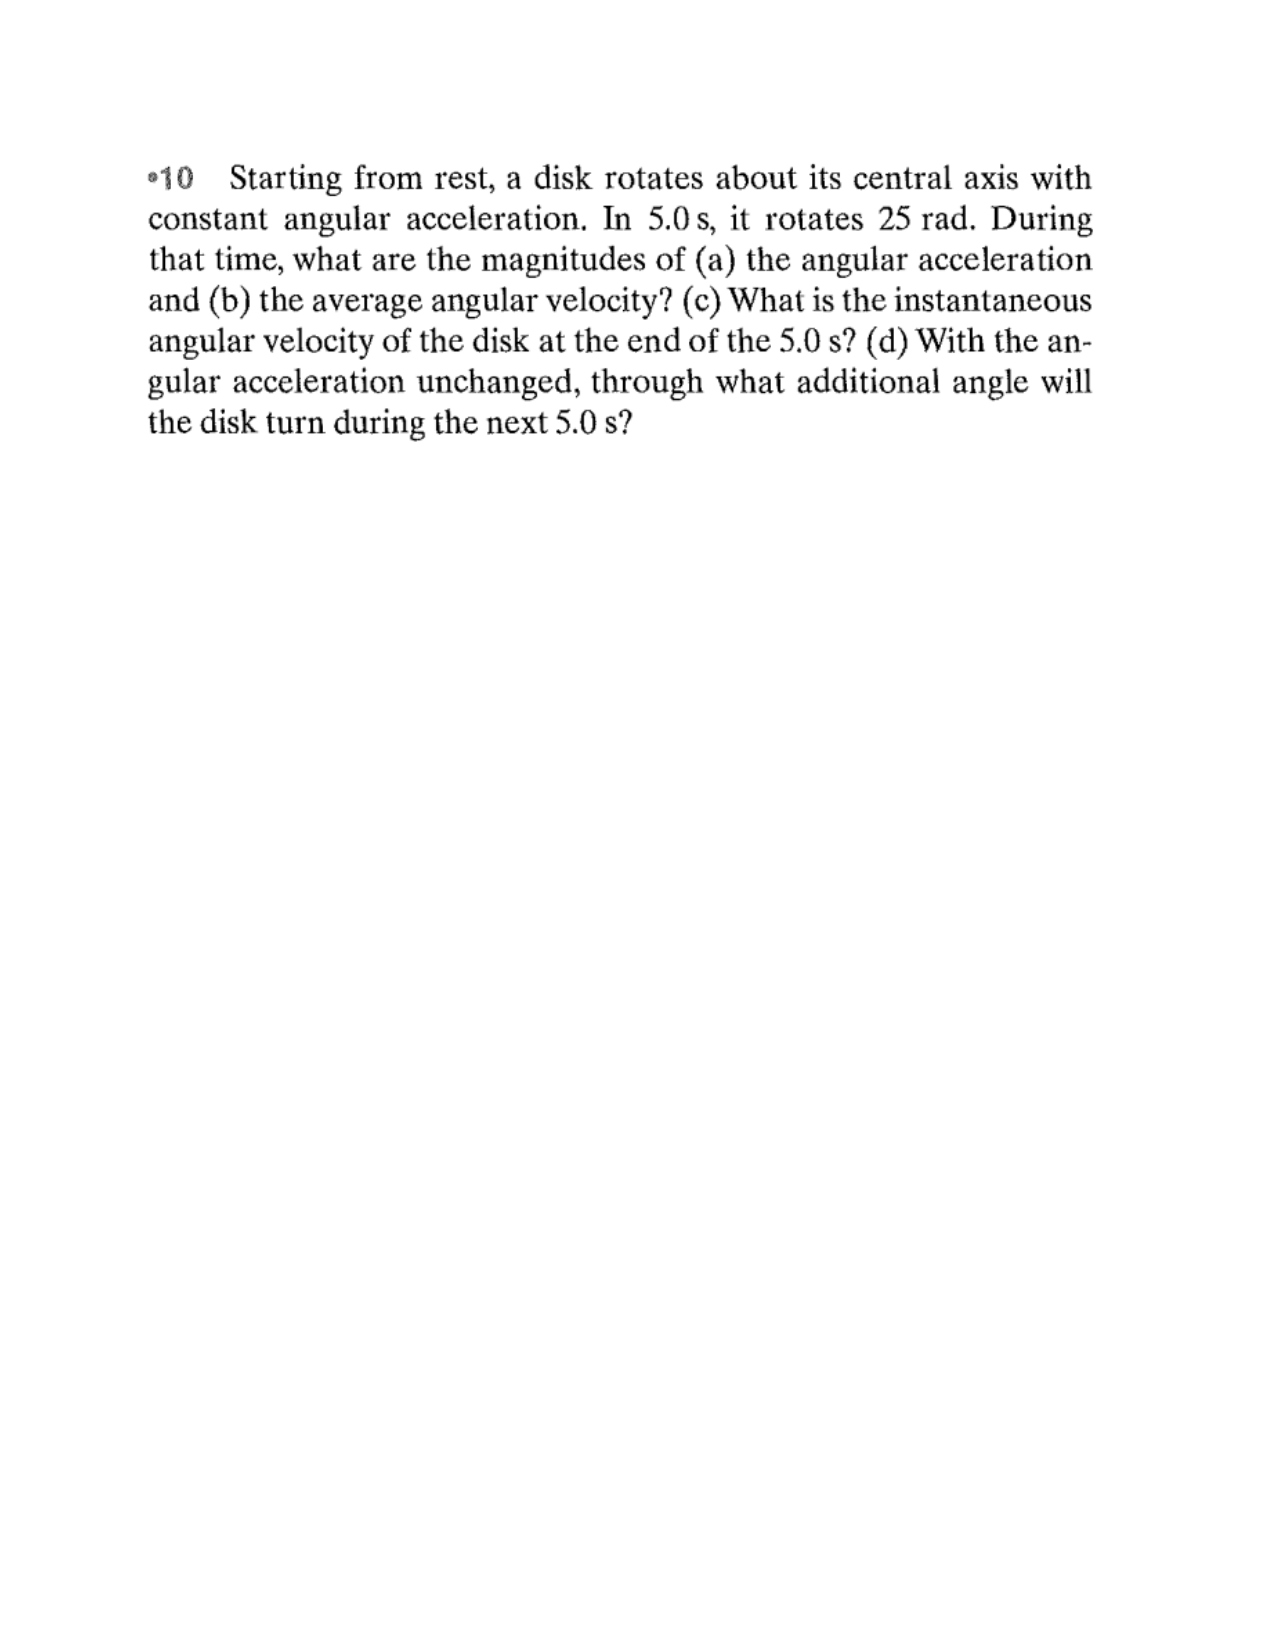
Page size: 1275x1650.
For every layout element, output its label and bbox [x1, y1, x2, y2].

picture [135, 150, 1110, 453]
